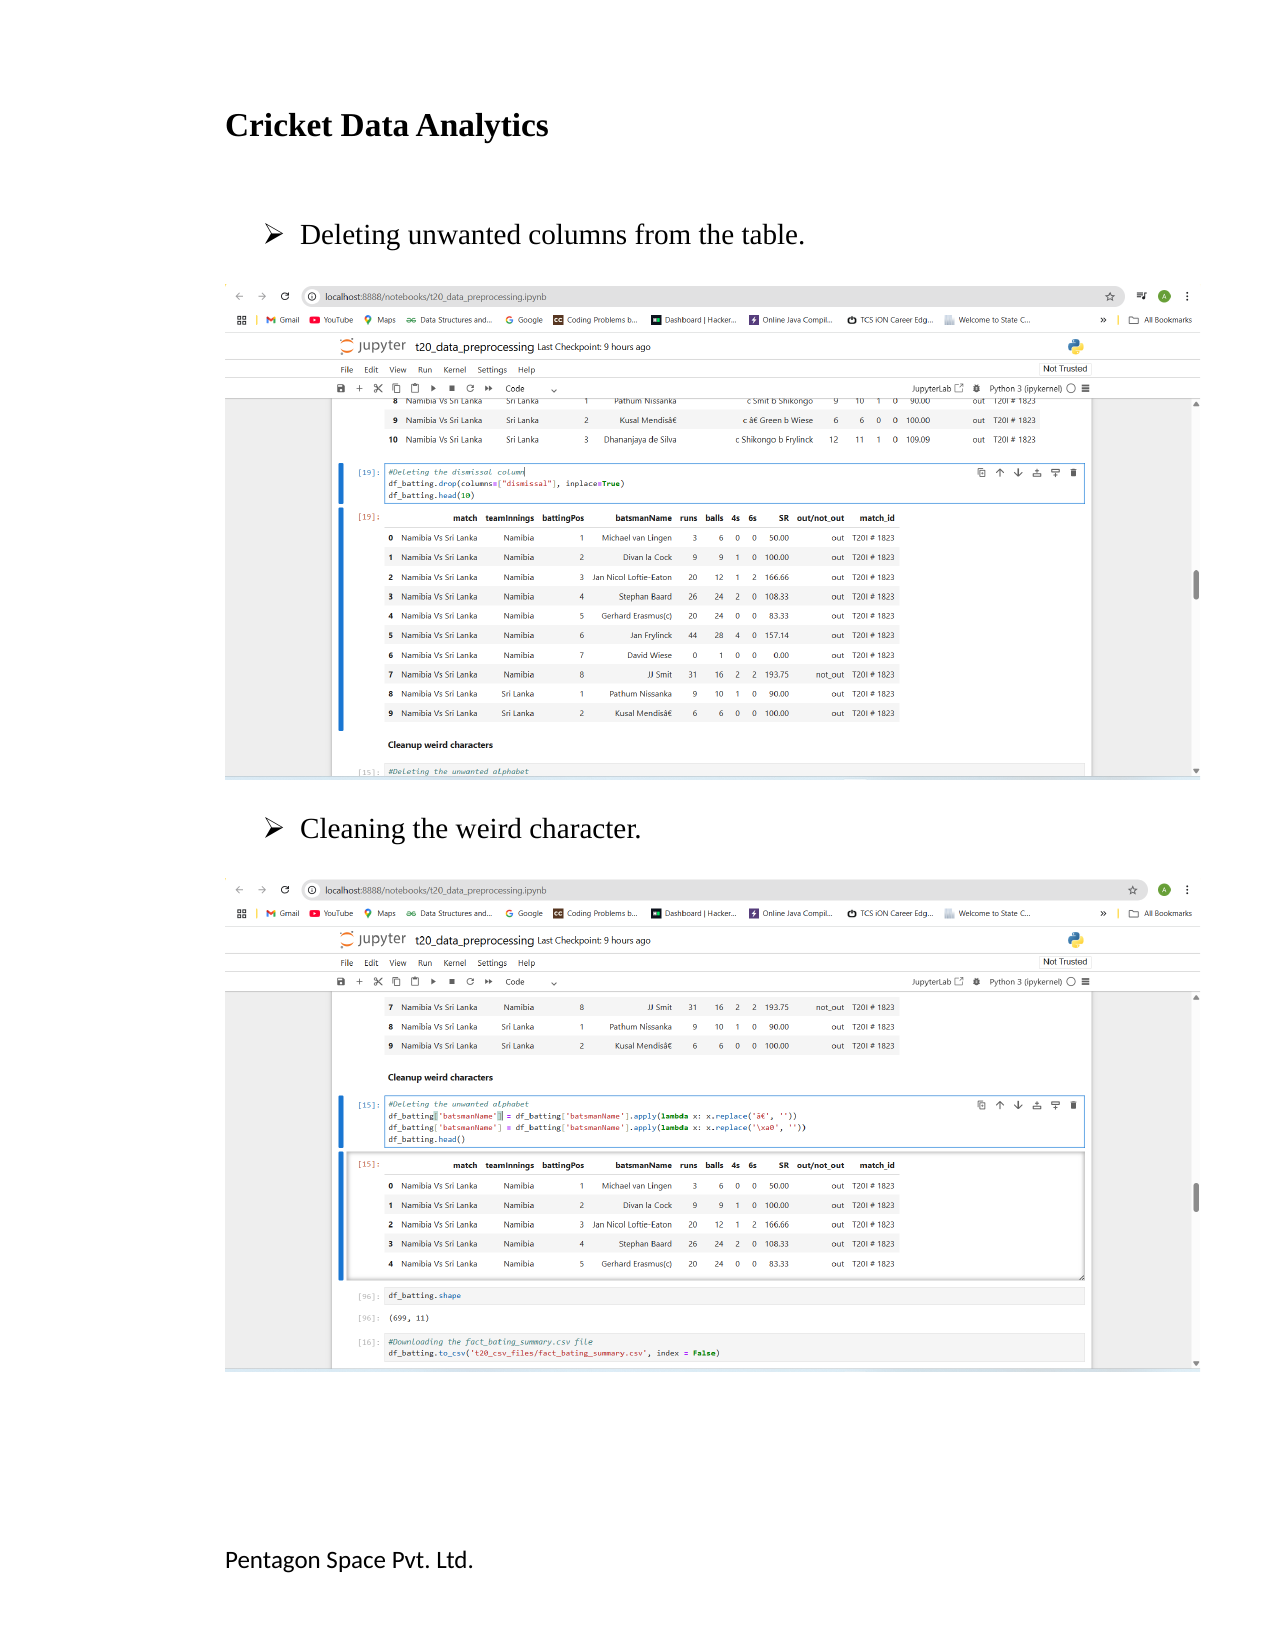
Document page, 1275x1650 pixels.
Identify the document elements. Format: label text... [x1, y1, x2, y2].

picture [225, 284, 1200, 780]
list Cleaning the weird character. [262, 811, 1125, 845]
picture [225, 878, 1200, 1372]
list Deleting unwanted columns from the table. [262, 217, 1125, 251]
